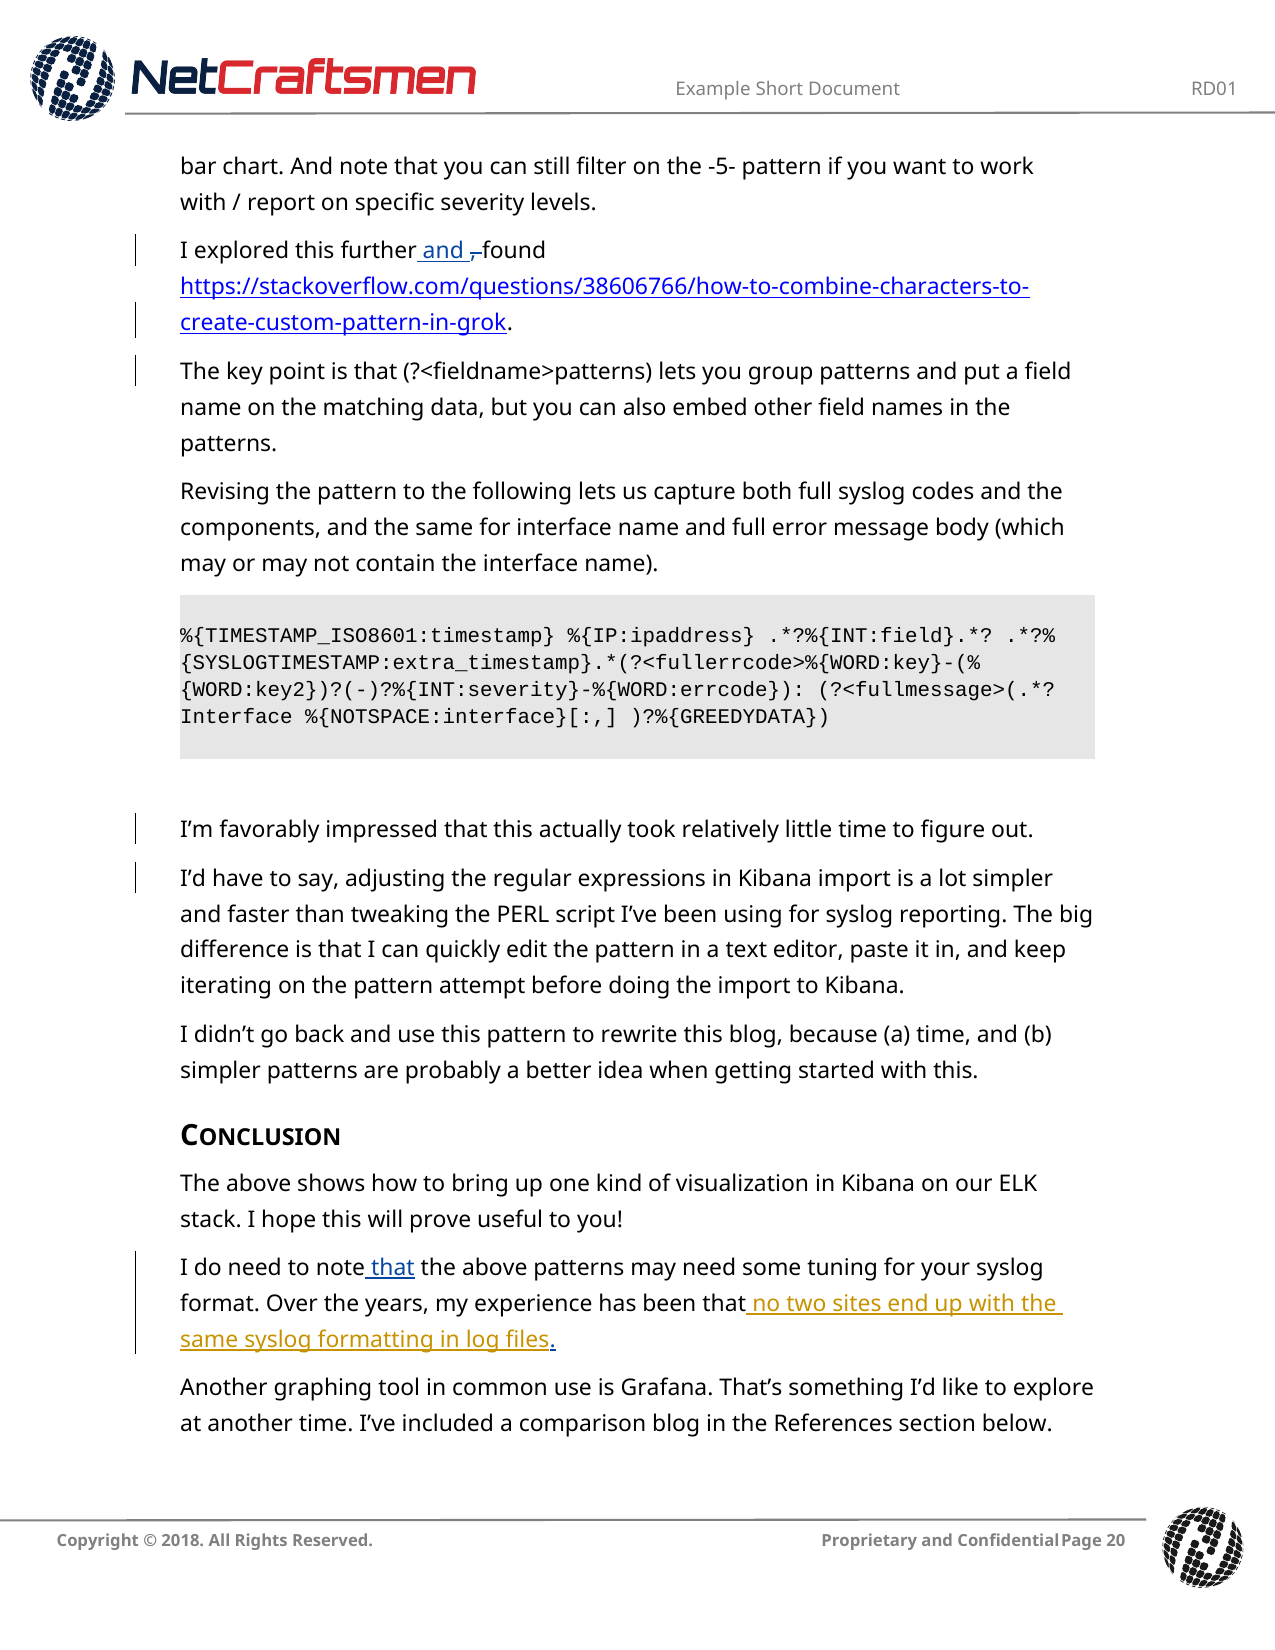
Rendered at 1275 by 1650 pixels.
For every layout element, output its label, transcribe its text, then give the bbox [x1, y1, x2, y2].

text I explored this furtherfound https://stackoverflow.com/questions/38606766/how-to-combine-characters-to-create-custom-pattern-in-grok. [180, 234, 1095, 337]
text Revising the pattern to the following lets us capture both full syslog codes and the components, and the same for interface name and full error message body (which may or may not contain the interface name). [180, 475, 1095, 578]
text The above shows how to bring up one kind of visualization in Kibana on our ELK stack. I hope this will prove useful to you! [180, 1167, 1095, 1234]
subtitle Conclusion [180, 1115, 1125, 1154]
text I didn’t go back and use this pattern to rewrite this blog, because (a) time, and (b) simpler patterns are probably a better idea when getting started with this. [180, 1018, 1095, 1085]
text I’m favorably impressed that this actually took relatively little time to figure out. [180, 813, 1095, 844]
text %{TIMESTAMP_ISO8601:timestamp} %{IP:ipaddress} .*?%{INT:field}.*? .*?%{SYSLOGTIMESTAMP:extra_timestamp}.*(?<fullerrcode>%{WORD:key}-(%{WORD:key2})?(-)?%{INT:severity}-%{WORD:errcode}): (?<fullmessage>(.*?Interface %{NOTSPACE:interface}[:,] )?%{GREEDYDATA}) [180, 624, 1095, 730]
text I’d have to say, adjusting the regular expressions in Kibana import is a lot simpler and faster than tweaking the PERL script I’ve been using for syslog reporting. The big difference is that I can quickly edit the pattern in a text editor, paste it in, and keep iterating on the pattern attempt before doing the import to Kibana. [180, 862, 1095, 1001]
picture [1156, 1501, 1250, 1595]
text I do need to note the above patterns may need some tuning for your syslog format. Over the years, my experience has been that [180, 1251, 1095, 1354]
picture [23, 24, 481, 133]
text The key point is that (?<fieldname>patterns) lets you group patterns and put a field name on the matching data, but you can also embed other field names in the patterns. [180, 355, 1095, 458]
